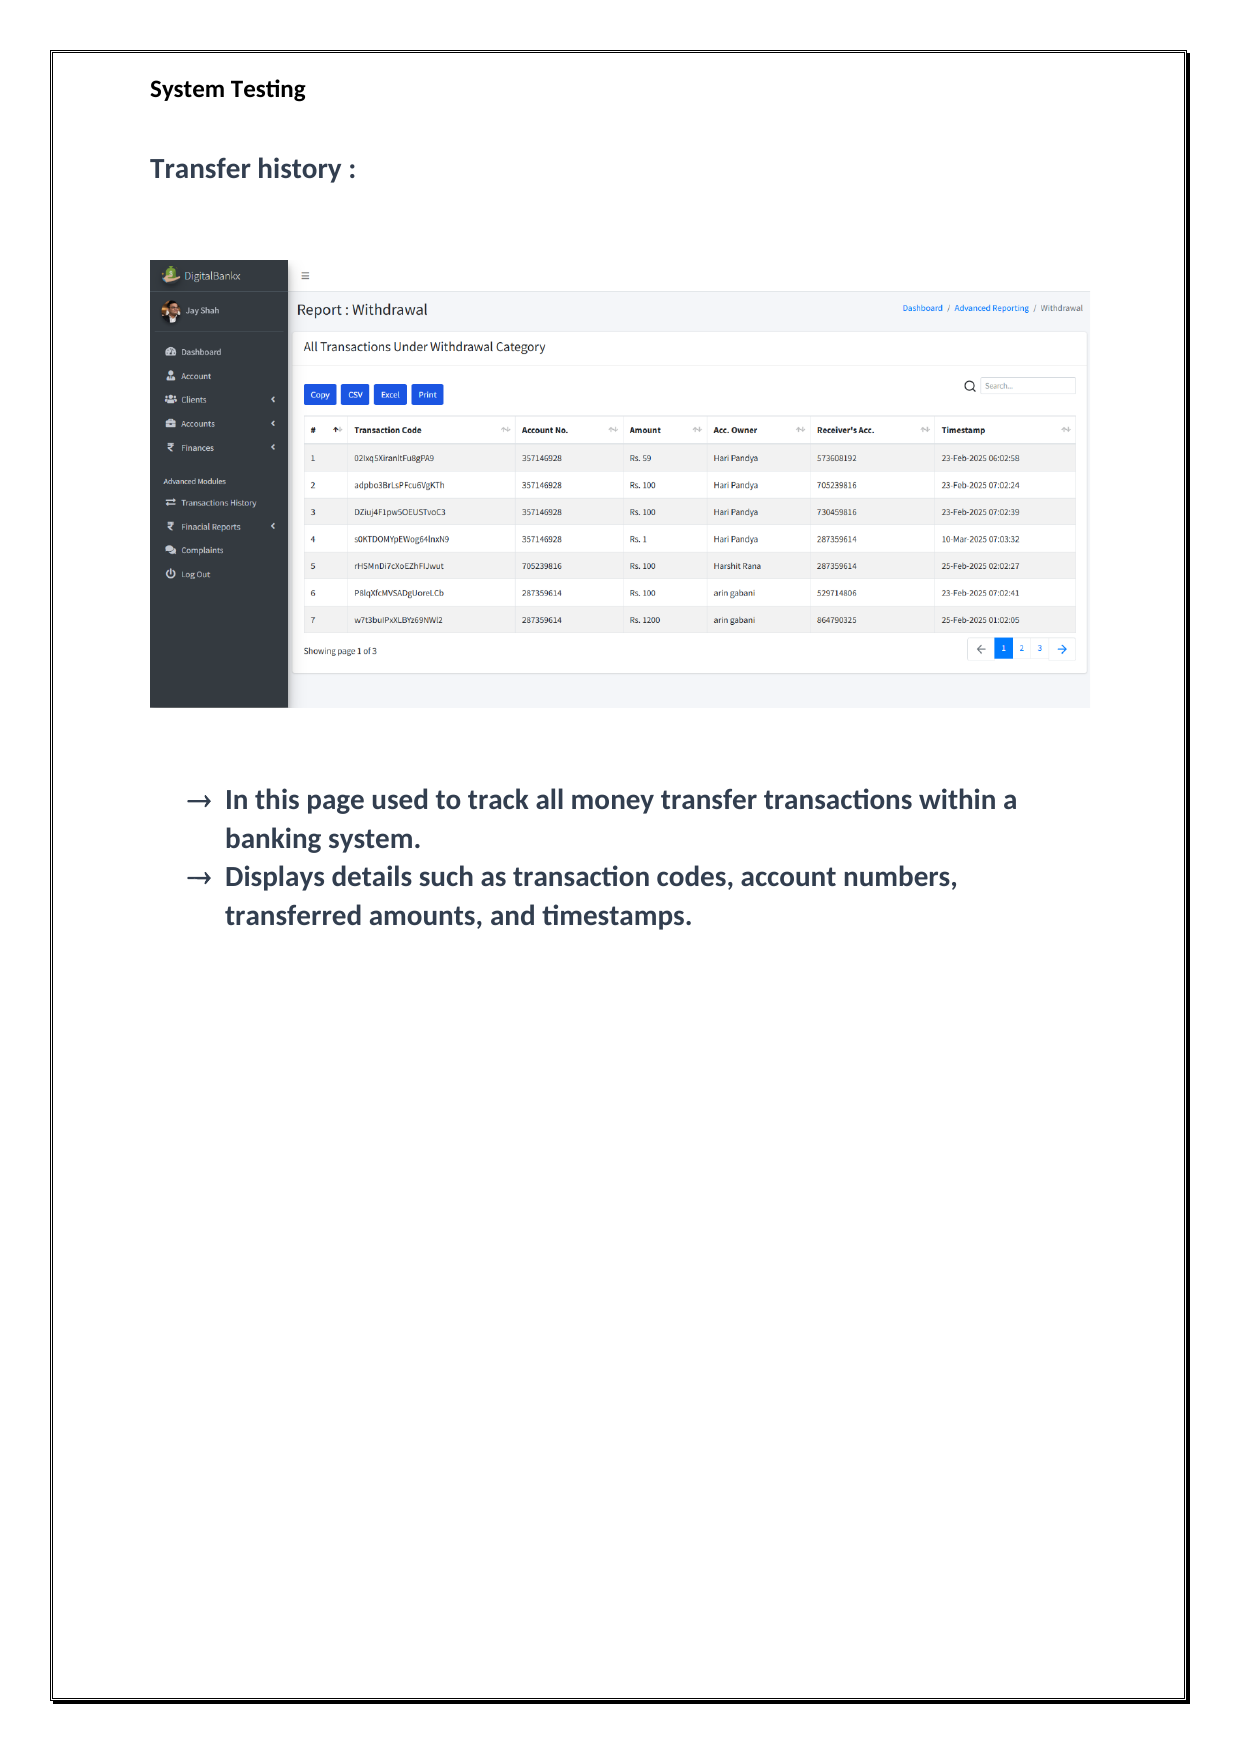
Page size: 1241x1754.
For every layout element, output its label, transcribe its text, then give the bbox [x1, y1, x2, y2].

text Transfer history : [150, 150, 1087, 186]
list In this page used to track all money transfer transactions within a banking system. [187, 781, 1087, 855]
picture [150, 260, 1091, 708]
list Displays details such as transaction codes, account numbers, transferred amounts, and timestamps. [187, 858, 1087, 932]
